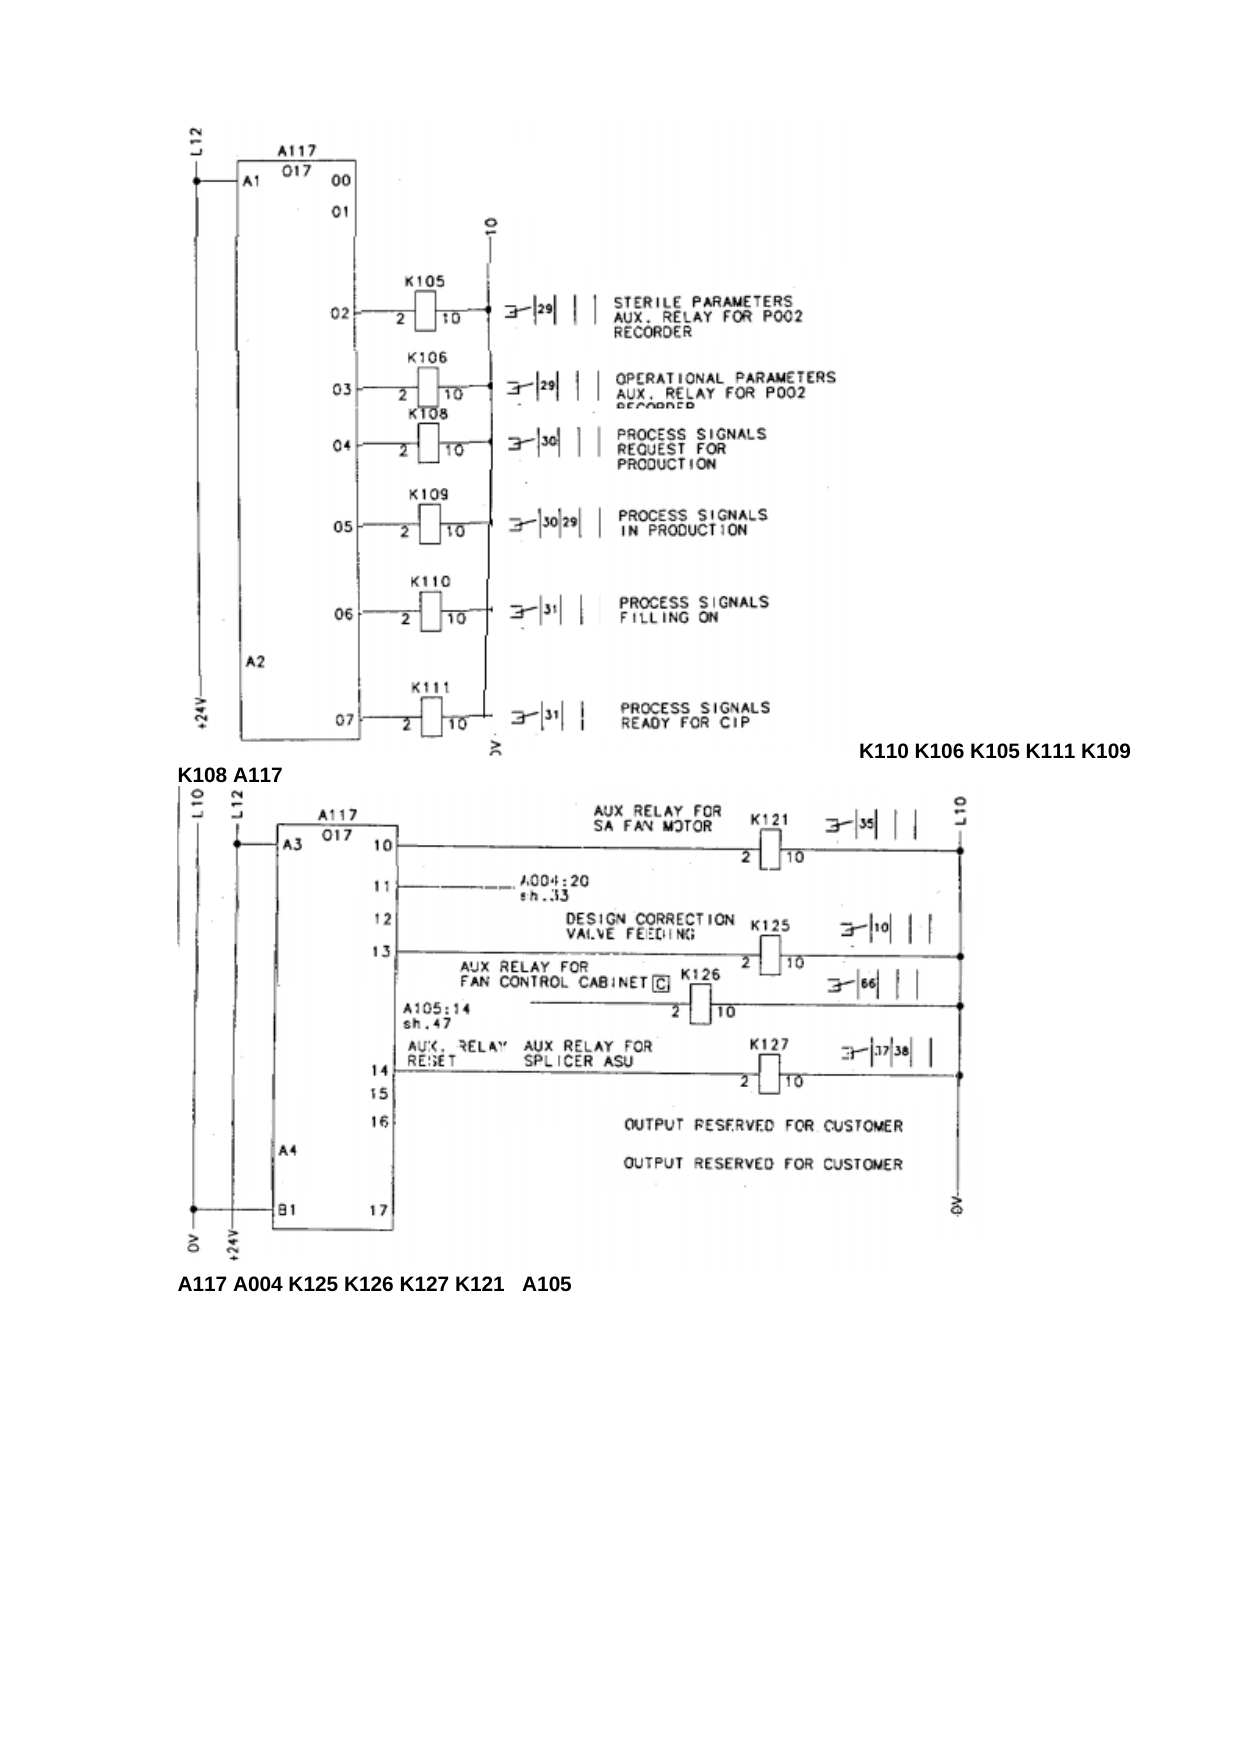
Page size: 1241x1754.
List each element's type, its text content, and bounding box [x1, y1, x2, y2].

picture [177, 118, 859, 759]
text A117 A004 K125 K126 K127 K121 A105 [177, 1271, 1152, 1295]
picture [177, 786, 987, 1272]
